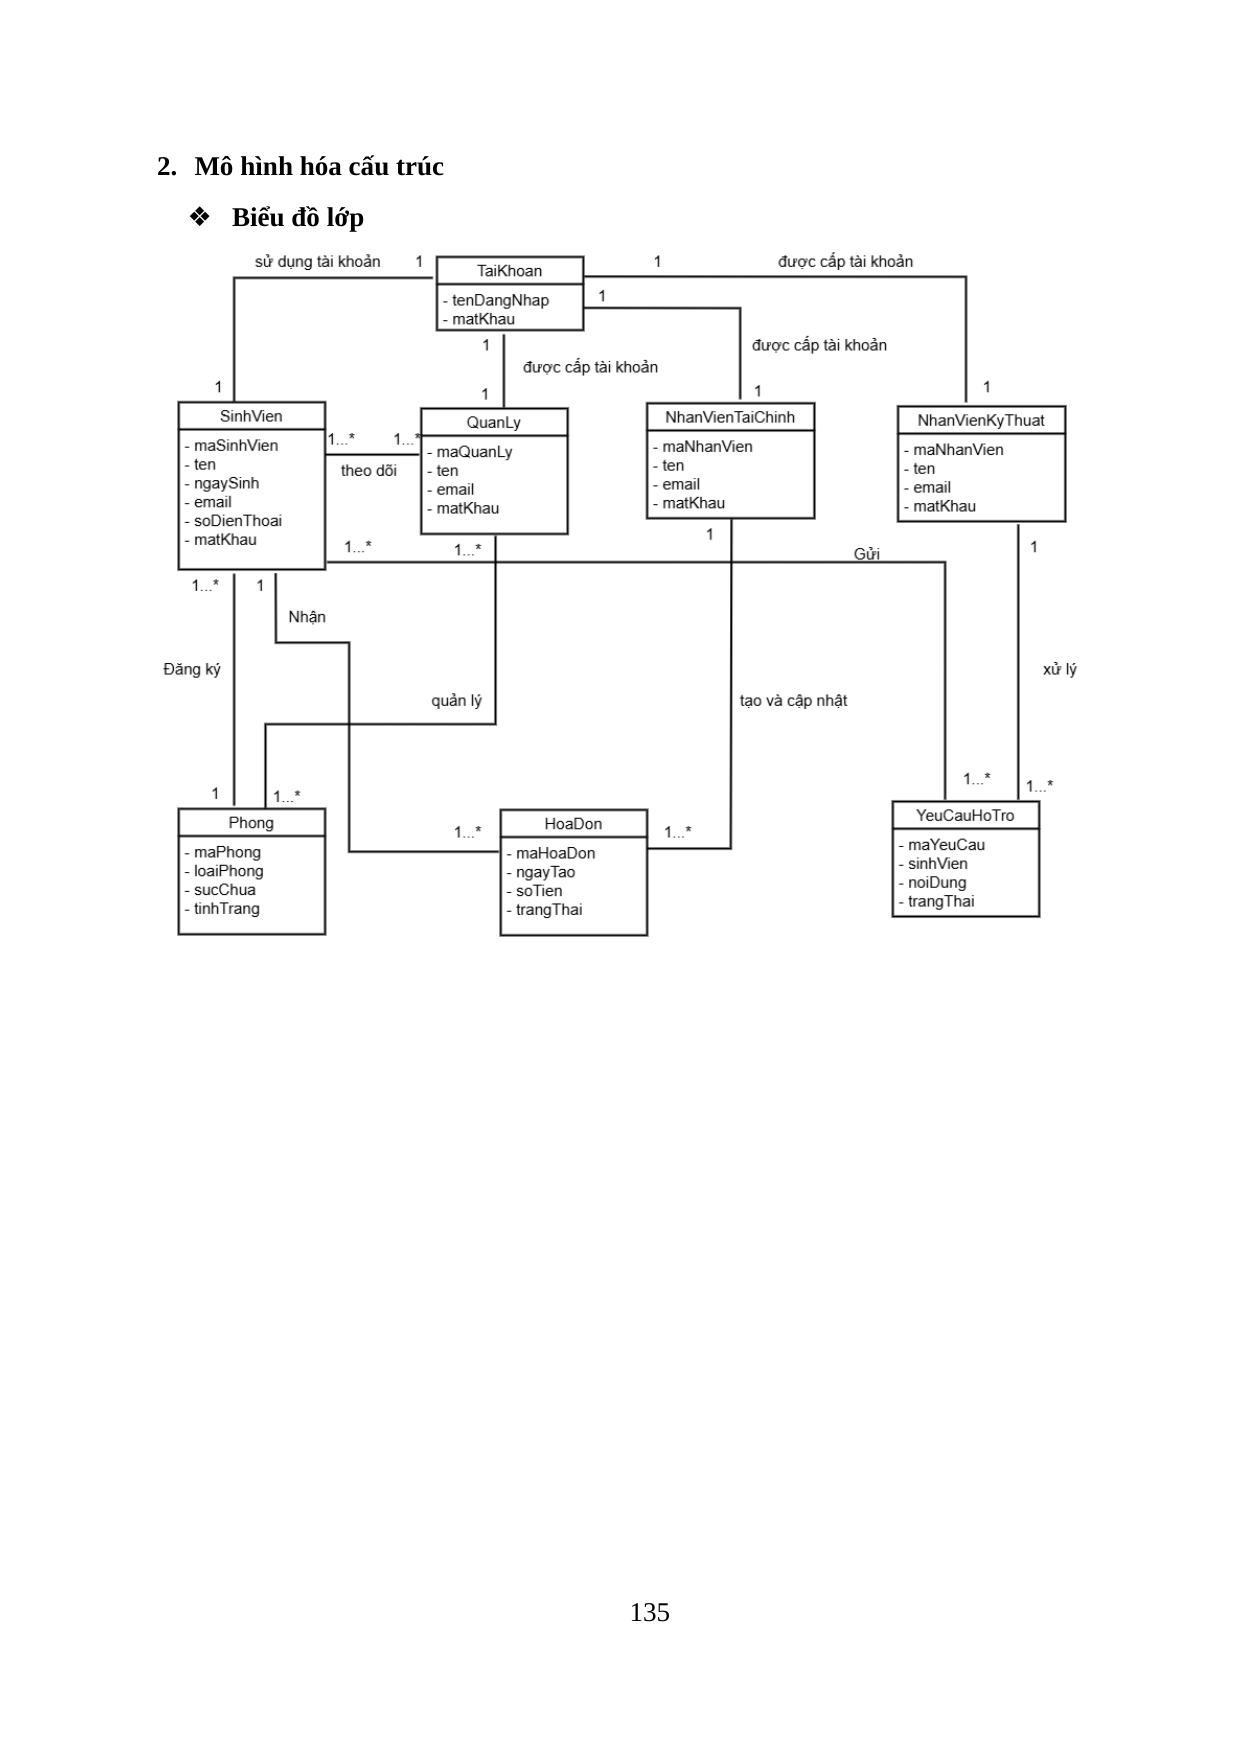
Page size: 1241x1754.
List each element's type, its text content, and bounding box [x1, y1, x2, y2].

subtitle Mô hình hóa cấu trúc [157, 150, 1090, 181]
list Biểu đồ lớp [187, 201, 1090, 232]
picture [150, 246, 1091, 939]
